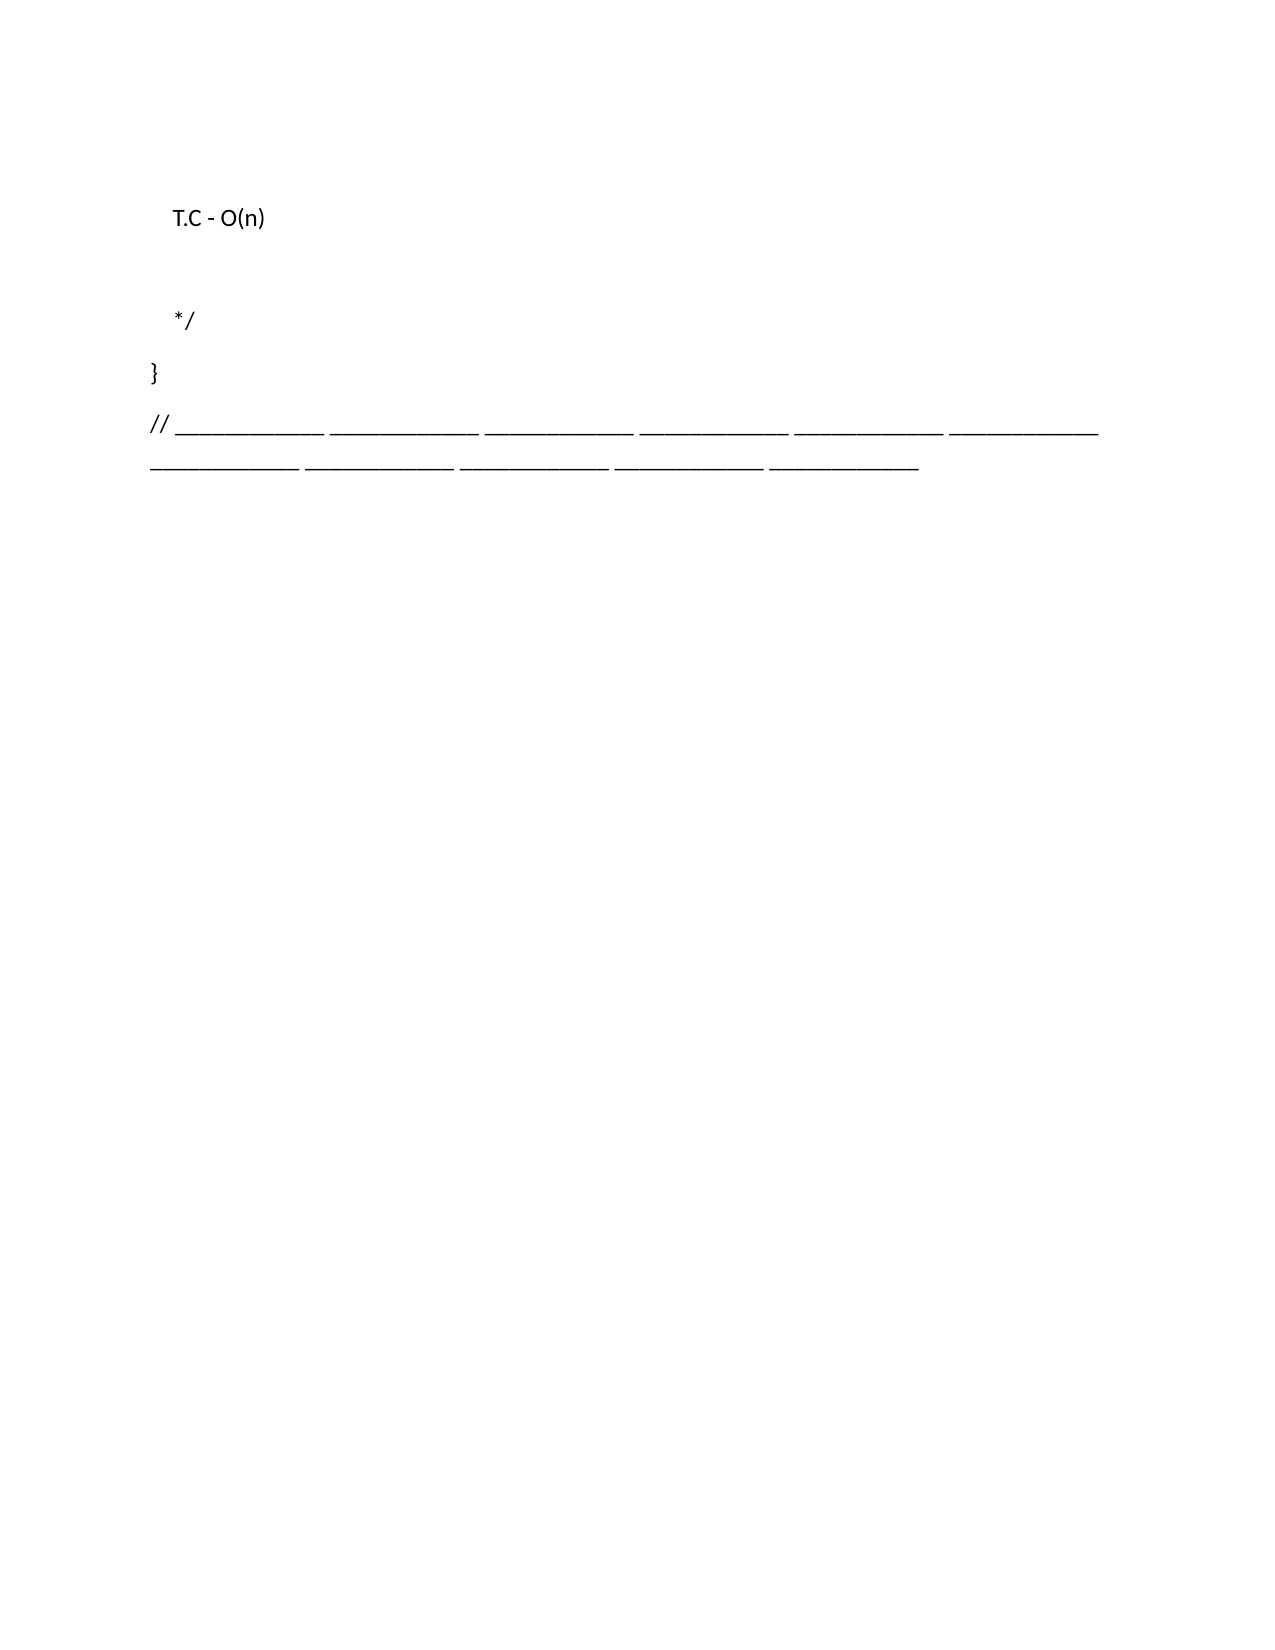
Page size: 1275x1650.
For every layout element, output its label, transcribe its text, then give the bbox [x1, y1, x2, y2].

text // ____________ ____________ ____________ ____________ ____________ ____________ ____________ ____________ ____________ ____________ ____________ [150, 408, 1125, 474]
text } [150, 357, 1125, 387]
text */ [150, 305, 1125, 336]
text T.C - O(n) [150, 202, 1125, 232]
